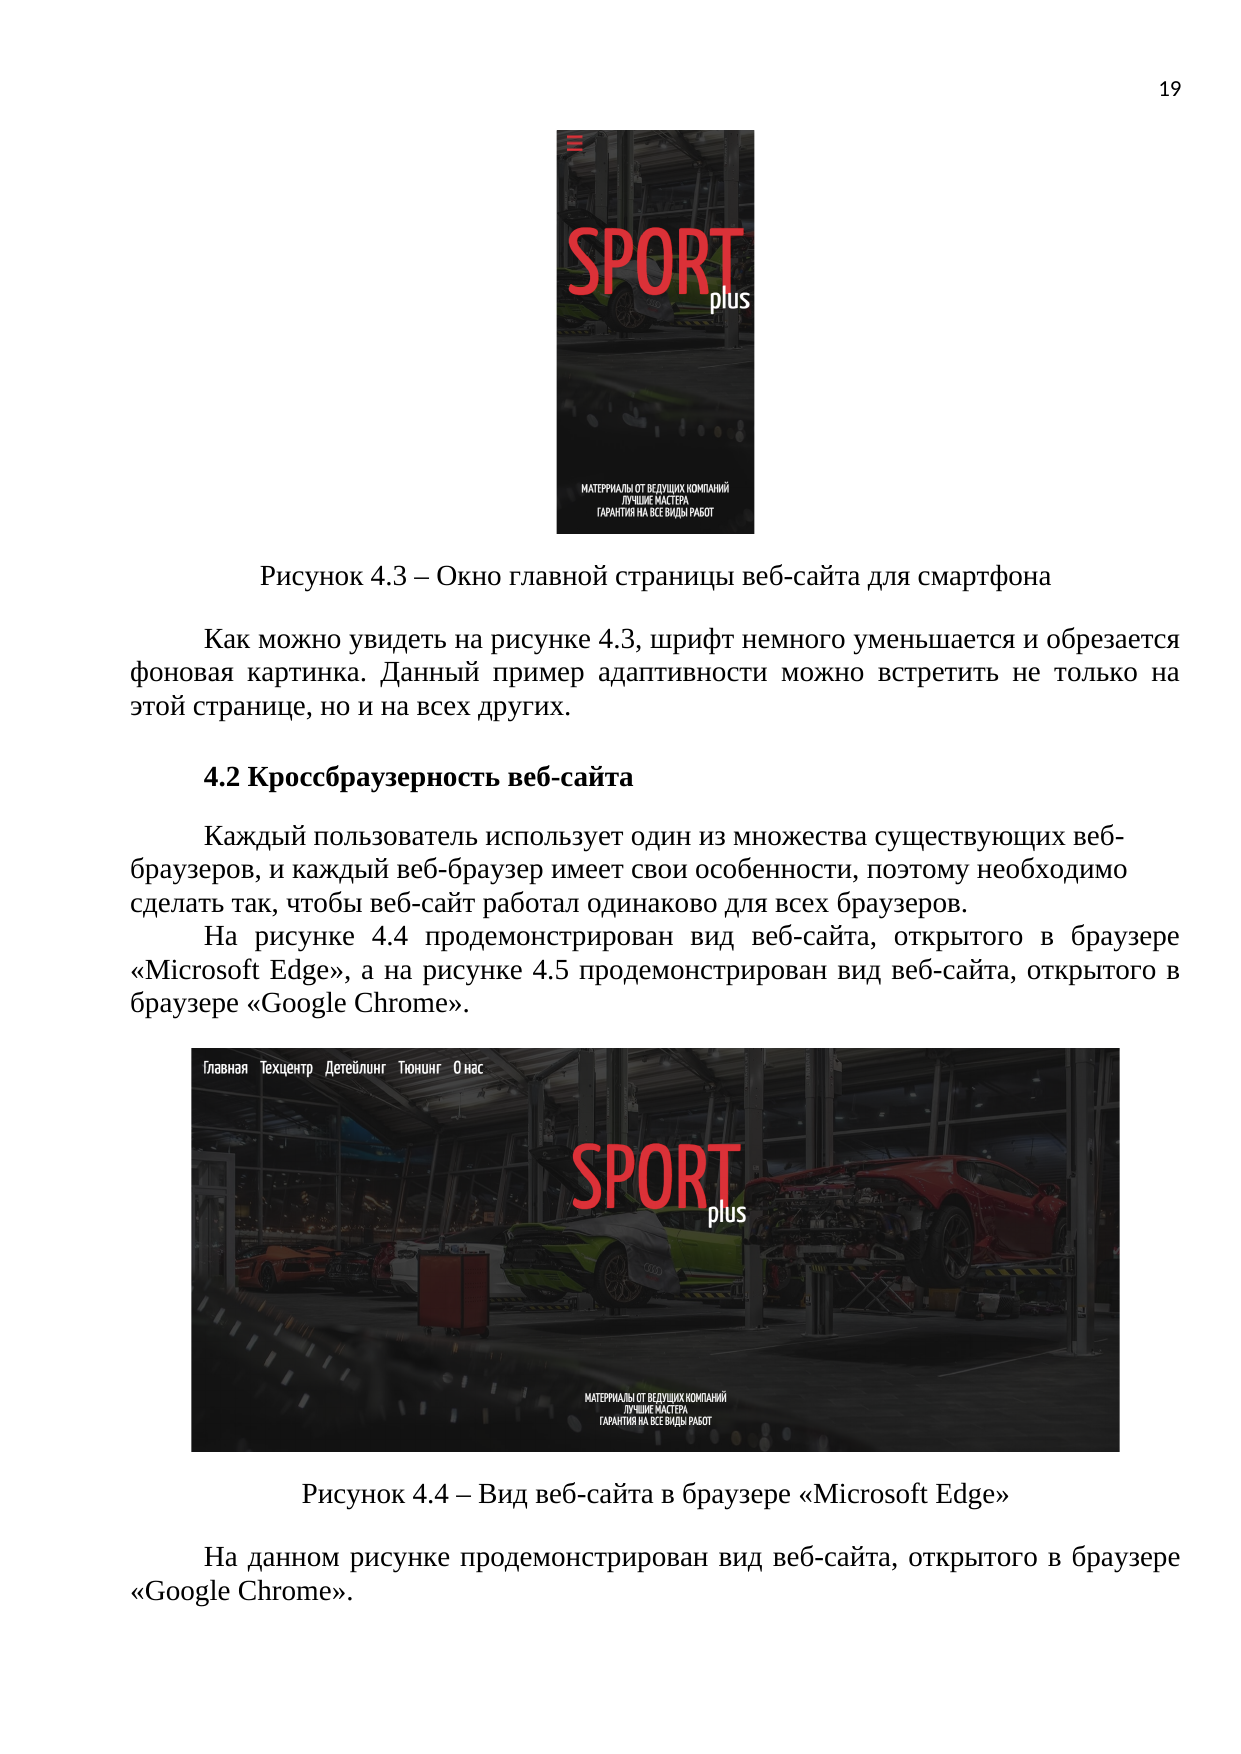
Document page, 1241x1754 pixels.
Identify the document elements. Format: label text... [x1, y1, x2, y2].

text Рисунок 4.4 – Вид веб-сайта в браузере «Microsoft Edge» [130, 1476, 1181, 1510]
picture [556, 130, 755, 534]
text Рисунок 4.3 – Окно главной страницы веб-сайта для смартфона [130, 558, 1181, 592]
picture [191, 1048, 1120, 1452]
text Как можно увидеть на рисунке 4.3, шрифт немного уменьшается и обрезается фоновая картинка. Данный пример адаптивности можно встретить не только на этой странице, но и на всех других. [130, 621, 1181, 722]
text На рисунке 4.4 продемонстрирован вид веб-сайта, открытого в браузере «Microsoft Edge», а на рисунке 4.5 продемонстрирован вид веб-сайта, открытого в браузере «Google Chrome». [130, 918, 1181, 1019]
text Каждый пользователь использует один из множества существующих веб-браузеров, и каждый веб-браузер имеет свои особенности, поэтому необходимо сделать так, чтобы веб-сайт работал одинаково для всех браузеров. [130, 818, 1181, 918]
text На данном рисунке продемонстрирован вид веб-сайта, открытого в браузере «Google Chrome». [130, 1539, 1181, 1606]
text 4.2 Кроссбраузерность веб-сайта [130, 759, 1181, 793]
